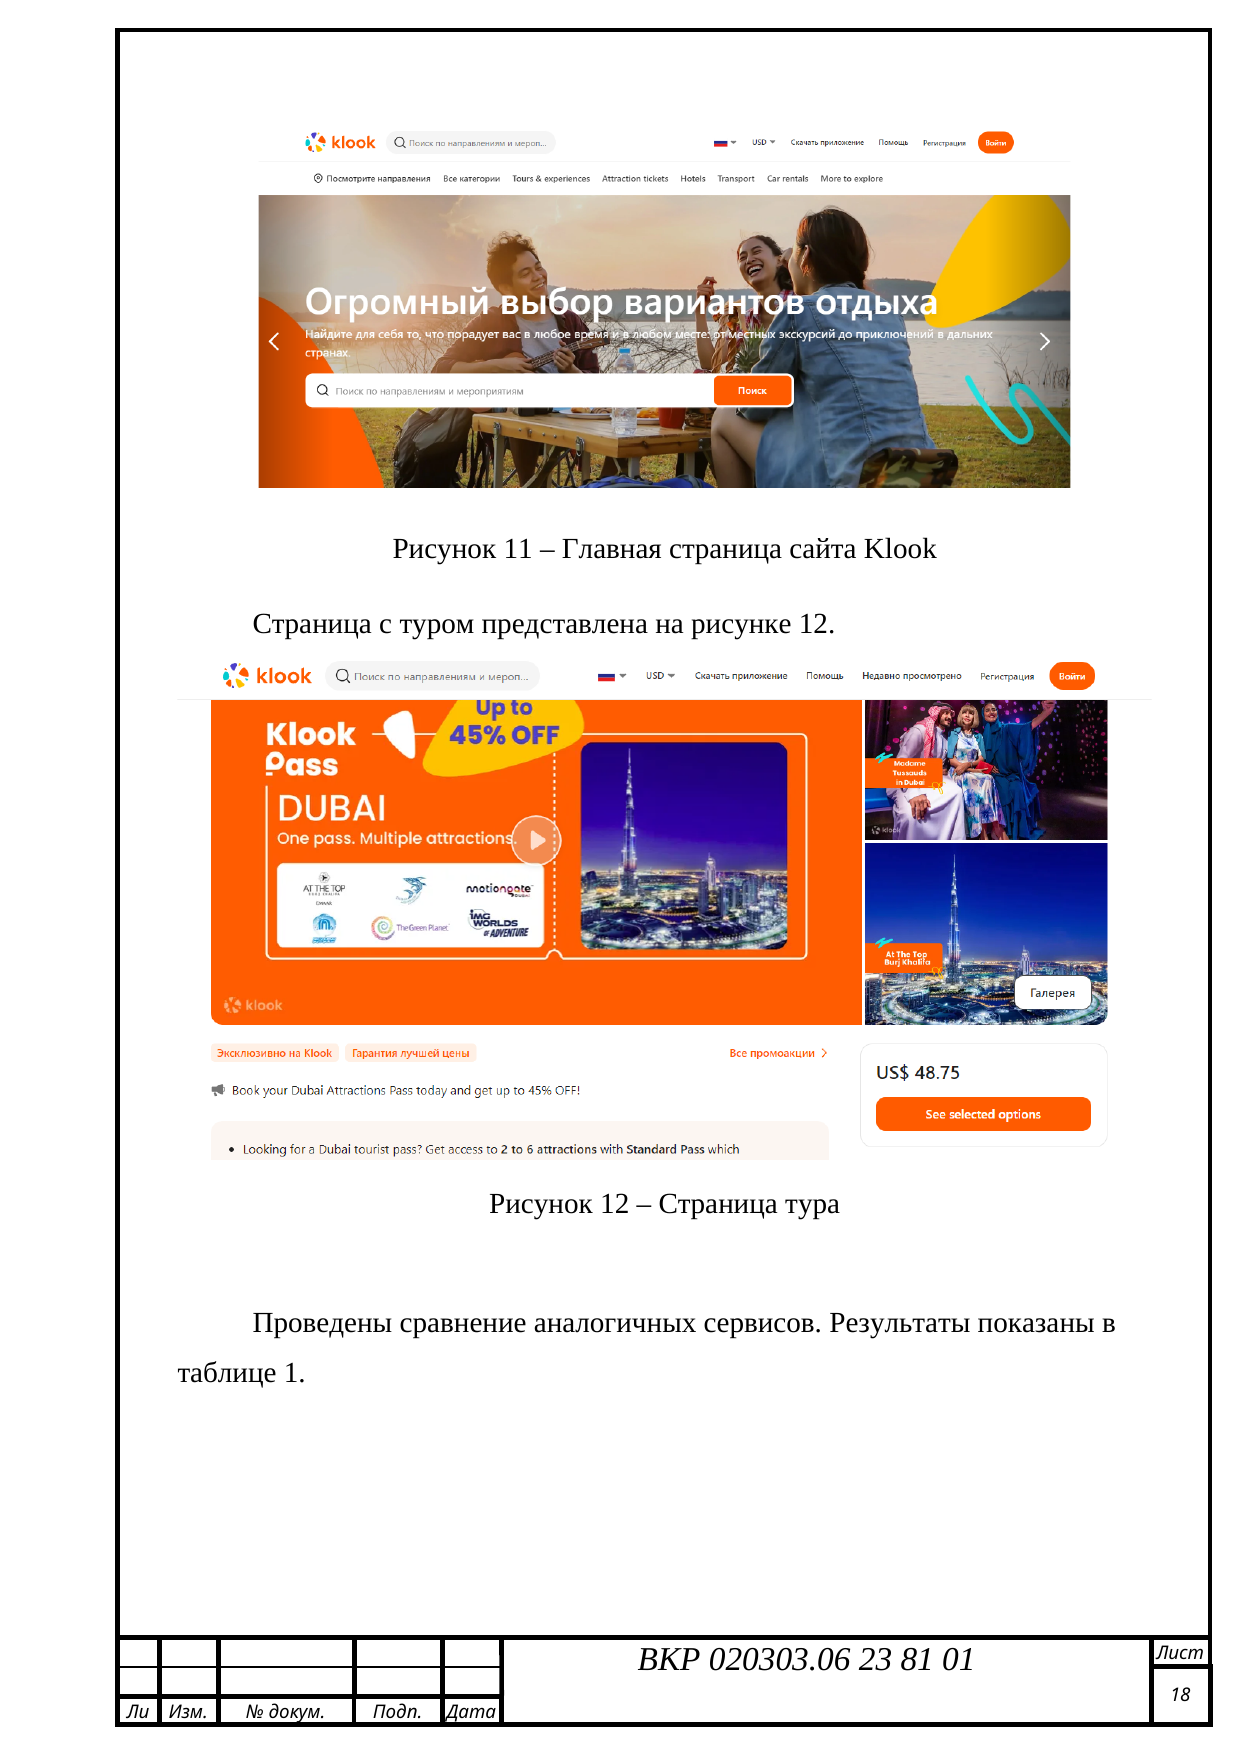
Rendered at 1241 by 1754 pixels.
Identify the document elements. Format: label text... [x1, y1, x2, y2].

text Рисунок 11 – Главная страница сайта Klook [177, 531, 1152, 564]
text Проведены сравнение аналогичных сервисов. Результаты показаны в таблице 1. [177, 1305, 1152, 1389]
picture [177, 656, 1152, 1160]
picture [258, 125, 1071, 504]
text Страница с туром представлена на рисунке 12. [177, 606, 1152, 640]
text Рисунок 12 – Страница тура [177, 1187, 1152, 1220]
